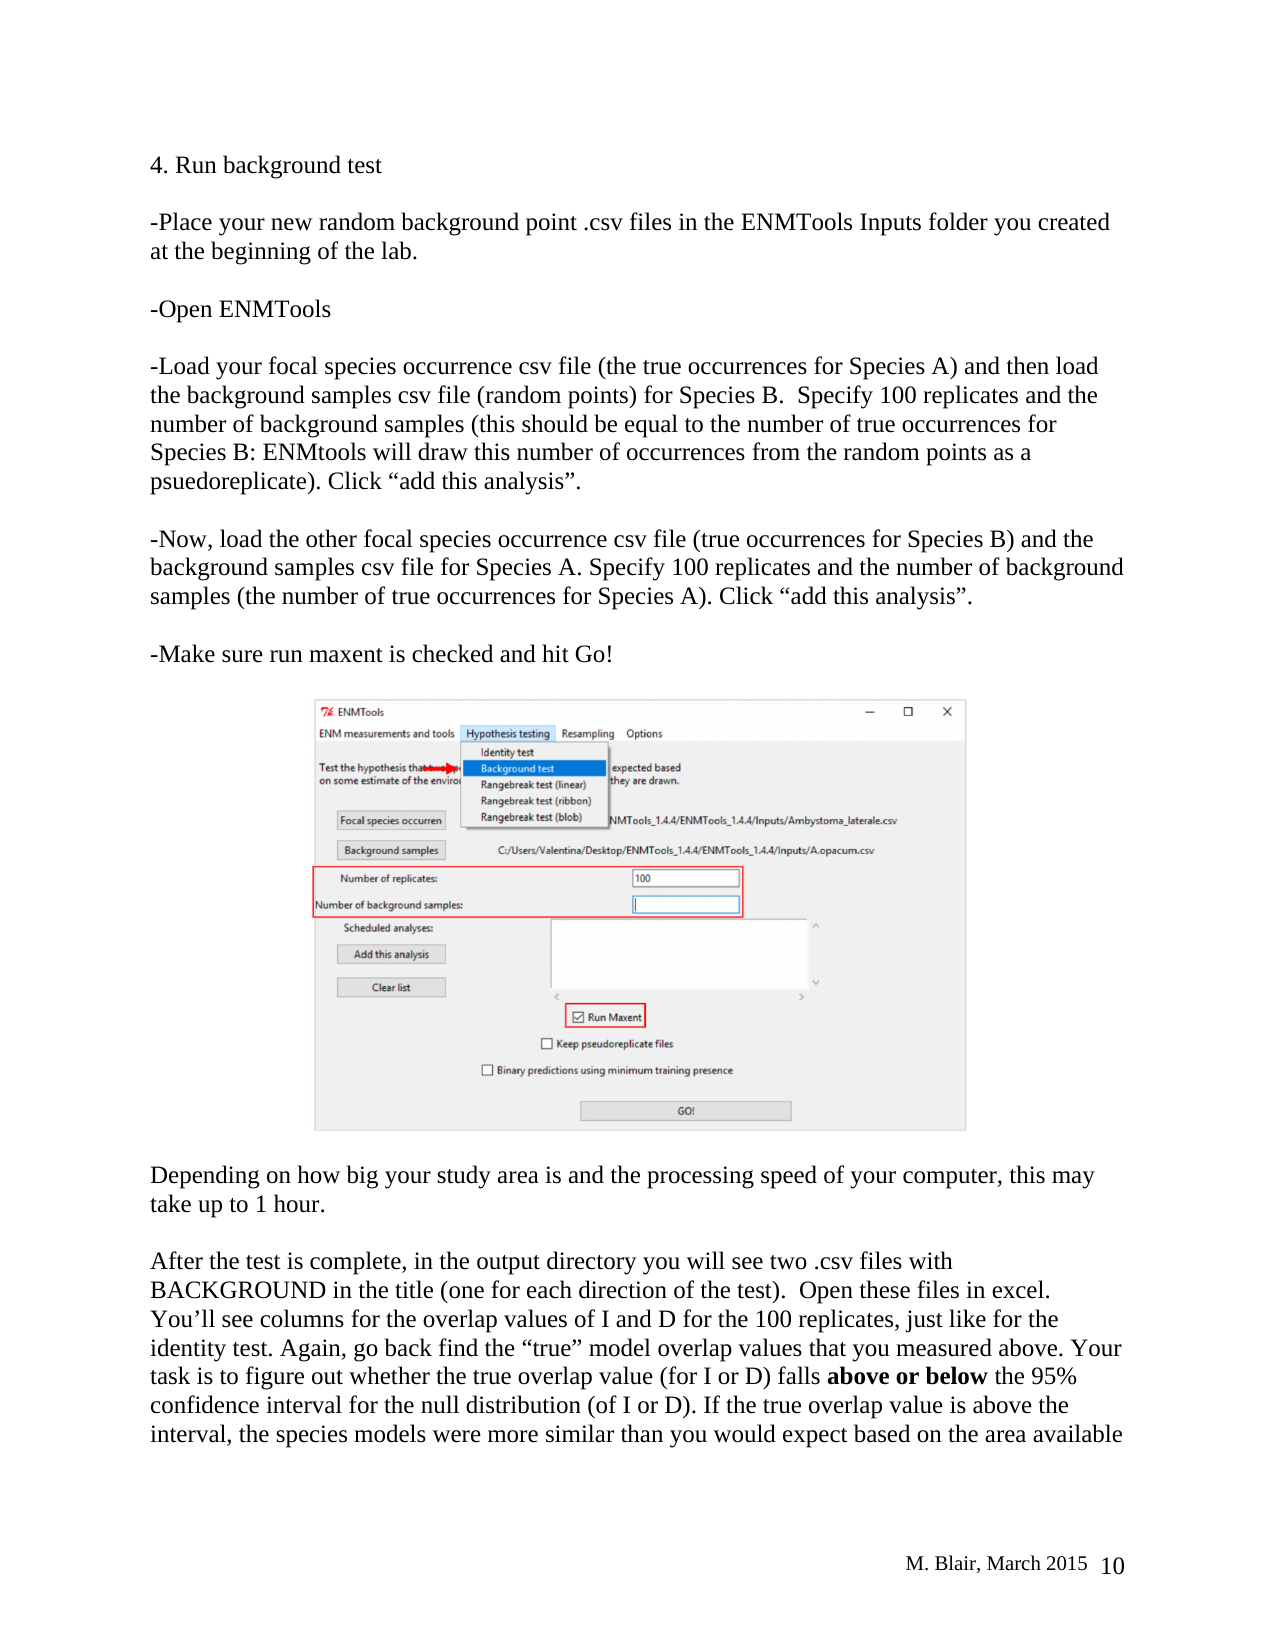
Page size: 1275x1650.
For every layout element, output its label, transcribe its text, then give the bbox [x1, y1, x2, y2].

text 4. Run background test [150, 150, 1125, 179]
text -Make sure run maxent is checked and hit Go! [150, 639, 1125, 667]
text Depending on how big your study area is and the processing speed of your computer, this may take up to 1 hour. [150, 1160, 1125, 1218]
picture [306, 696, 969, 1132]
text -Place your new random background point .csv files in the ENMTools Inputs folder you created at the beginning of the lab. [150, 207, 1125, 265]
text -Load your focal species occurrence csv file (the true occurrences for Species A) and then load the background samples csv file (random points) for Species B. Specify 100 replicates and the number of background samples (this should be equal to the number of true occurrences for Species B: ENMtools will draw this number of occurrences from the random points as a psuedoreplicate). Click “add this analysis”. [150, 351, 1125, 495]
text -Open ENMTools [150, 294, 1125, 322]
text -Now, load the other focal species occurrence csv file (true occurrences for Species B) and the background samples csv file for Species A. Specify 100 replicates and the number of background samples (the number of true occurrences for Species A). Click “add this analysis”. [150, 524, 1125, 610]
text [150, 1246, 1125, 1448]
